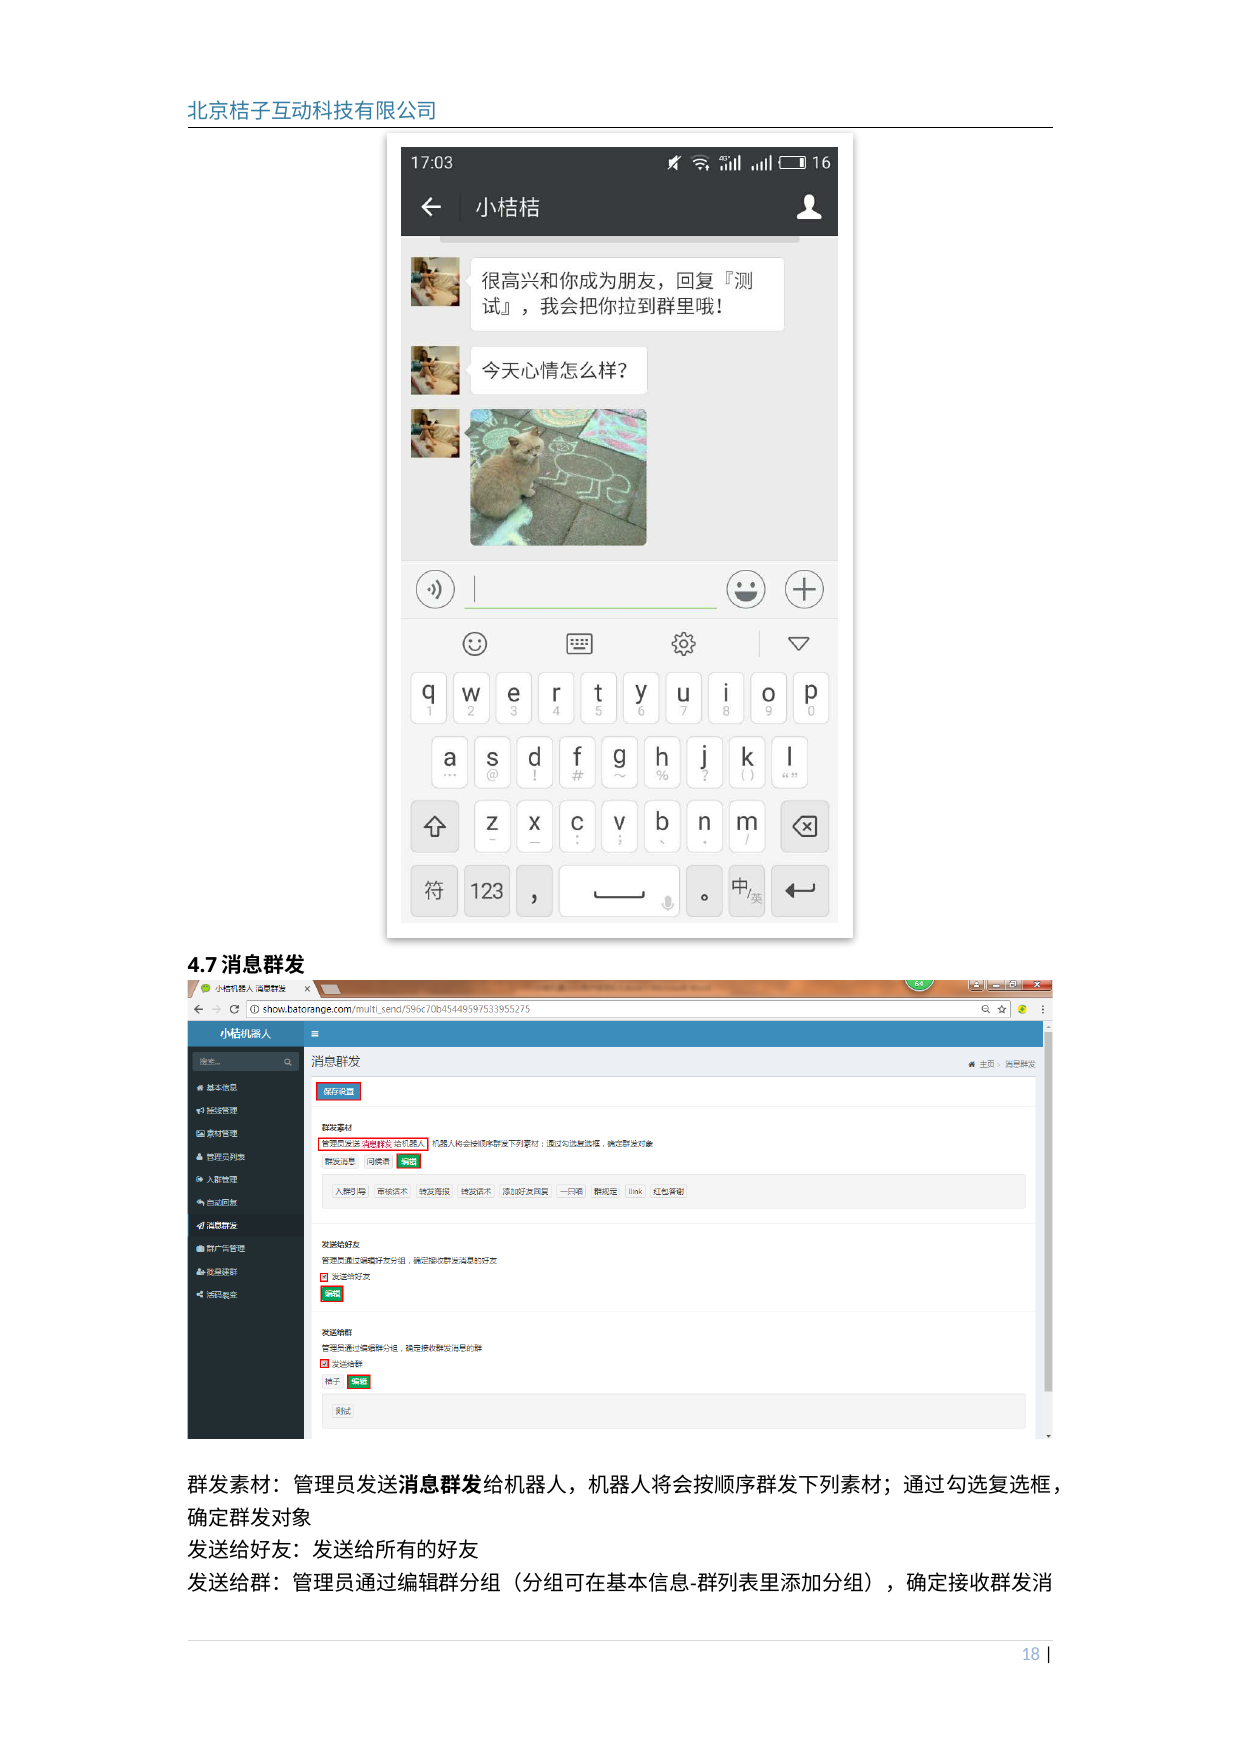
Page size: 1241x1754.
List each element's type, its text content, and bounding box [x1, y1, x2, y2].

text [187, 1565, 1053, 1597]
text 4.7消息群发 [187, 947, 1053, 980]
picture [187, 980, 1053, 1439]
text 群发素材：管理员发送消息群发给机器人，机器人将会按顺序群发下列素材；通过勾选复选框，确定群发对象 [187, 1467, 1053, 1532]
text 发送给好友：发送给所有的好友 [187, 1532, 1053, 1565]
picture [401, 147, 838, 923]
